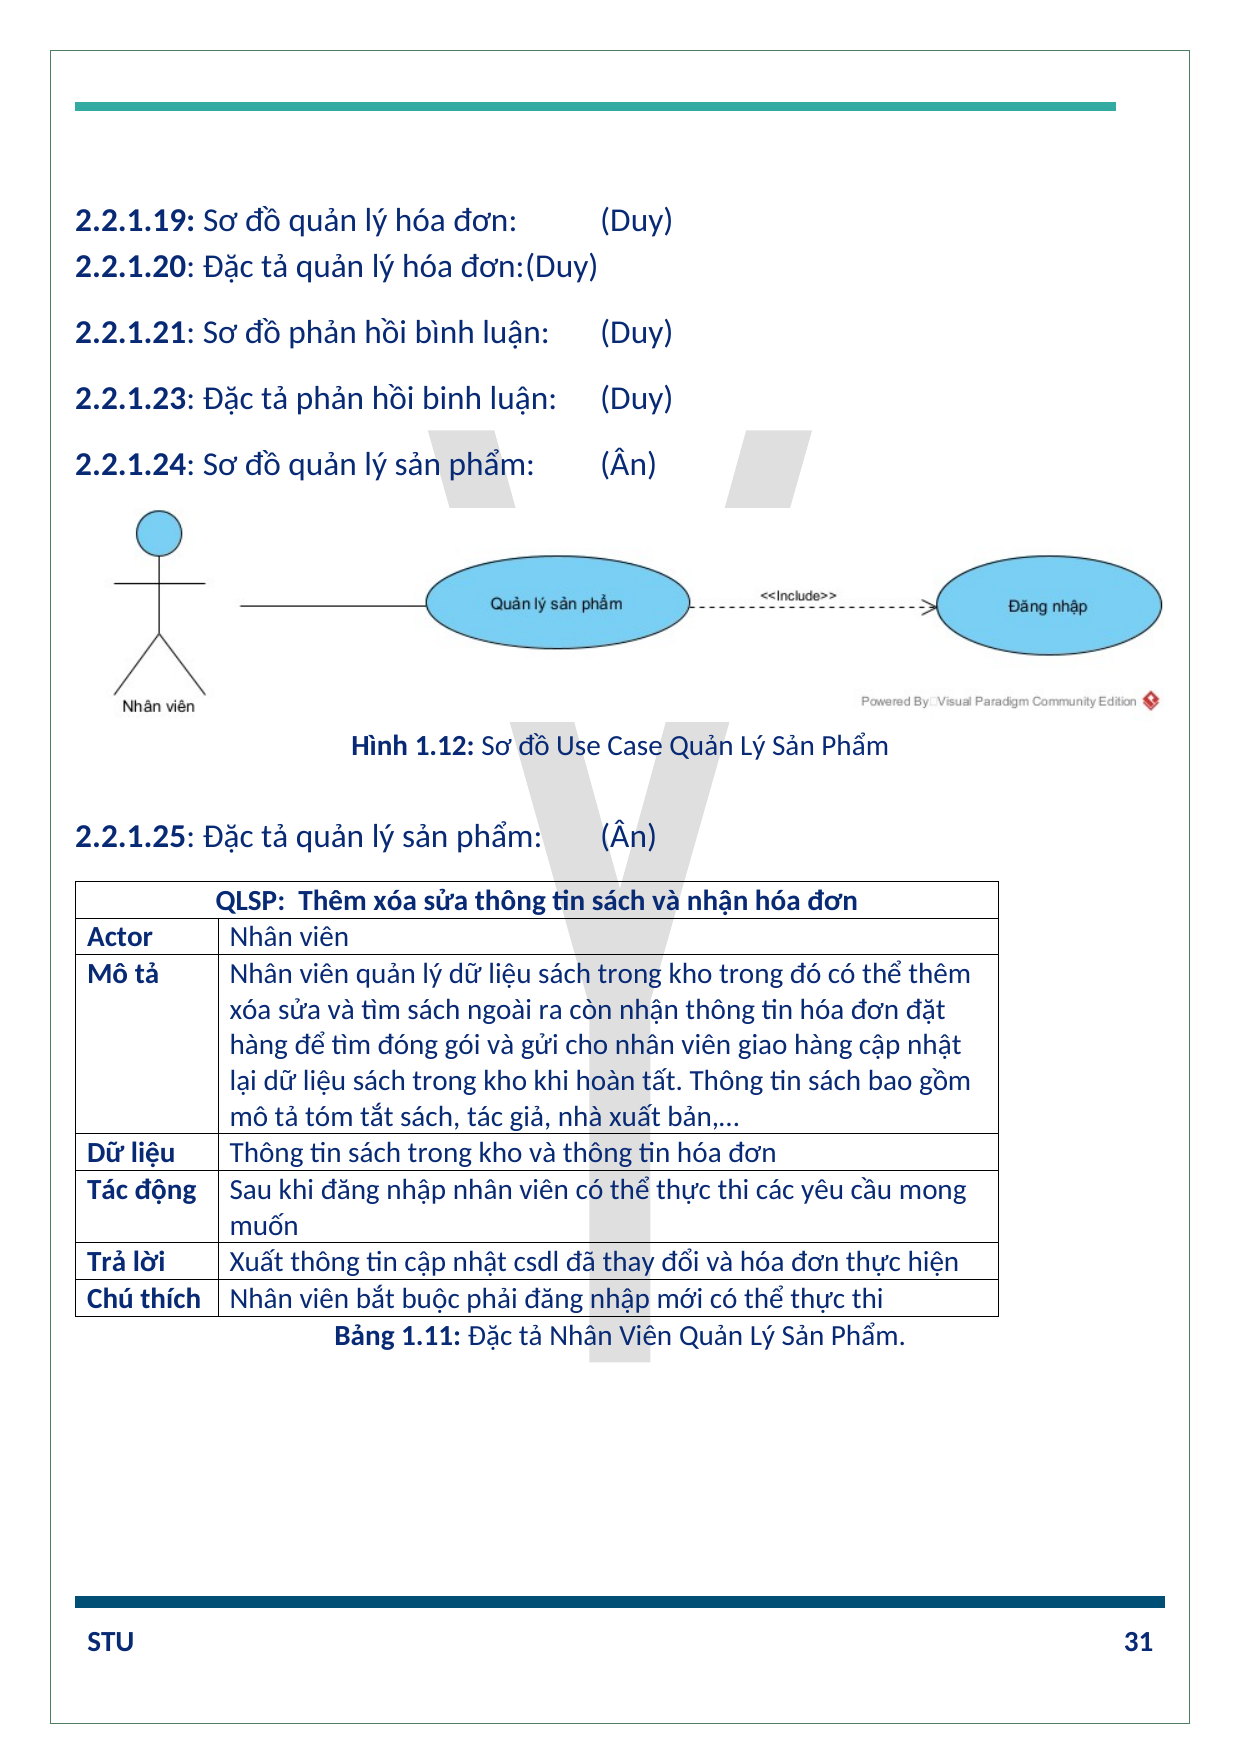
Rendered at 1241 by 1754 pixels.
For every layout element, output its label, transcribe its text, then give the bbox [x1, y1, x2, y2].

subtitle 2.2.1.24: Sơ đồ quản lý sản phẩm: (Ân) [75, 443, 1165, 483]
table_cell Nhân viên bắt buộc phải đăng nhập mới có thể thực thi [219, 1280, 998, 1316]
subtitle 2.2.1.23: Đặc tả phản hồi binh luận: (Duy) [75, 377, 1165, 418]
table_cell Nhân viên [219, 919, 998, 954]
table_header QLSP: Thêm xóa sửa thông tin sách và nhận hóa đơn [76, 882, 998, 917]
table_cell Tác động [76, 1171, 218, 1242]
table_cell Mô tả [76, 955, 218, 1133]
subtitle 2.2.1.25: Đặc tả quản lý sản phẩm: (Ân) [75, 815, 1165, 856]
text Hình 1.12: Sơ đồ Use Case Quản Lý Sản Phẩm [75, 727, 1165, 763]
table_cell Trả lời [76, 1243, 218, 1279]
picture [75, 508, 1166, 722]
text 2.2.1.19: Sơ đồ quản lý hóa đơn: (Duy) [75, 199, 1165, 239]
table_cell Chú thích [76, 1280, 218, 1316]
table_cell Nhân viên quản lý dữ liệu sách trong kho trong đó có thể thêm xóa sửa và tìm sách ngoài ra còn nhận thông tin hóa đơn đặt hàng để tìm đóng gói và gửi cho nhân viên giao hàng cập nhật lại dữ liệu sách trong kho khi hoàn tất. Thông tin sách bao gồm mô tả tóm tắt sách, tác giả, nhà xuất bản,… [219, 955, 998, 1133]
subtitle 2.2.1.21: Sơ đồ phản hồi bình luận: (Duy) [75, 311, 1165, 352]
table_cell Sau khi đăng nhập nhân viên có thể thực thi các yêu cầu mong muốn [219, 1171, 998, 1242]
table_cell Actor [76, 919, 218, 954]
table_cell Dữ liệu [76, 1134, 218, 1170]
text Bảng 1.11: Đặc tả Nhân Viên Quản Lý Sản Phẩm. [75, 1317, 1165, 1352]
table_cell Thông tin sách trong kho và thông tin hóa đơn [219, 1134, 998, 1170]
table_cell Xuất thông tin cập nhật csdl đã thay đổi và hóa đơn thực hiện [219, 1243, 998, 1279]
subtitle 2.2.1.20: Đặc tả quản lý hóa đơn: (Duy) [75, 245, 1165, 286]
